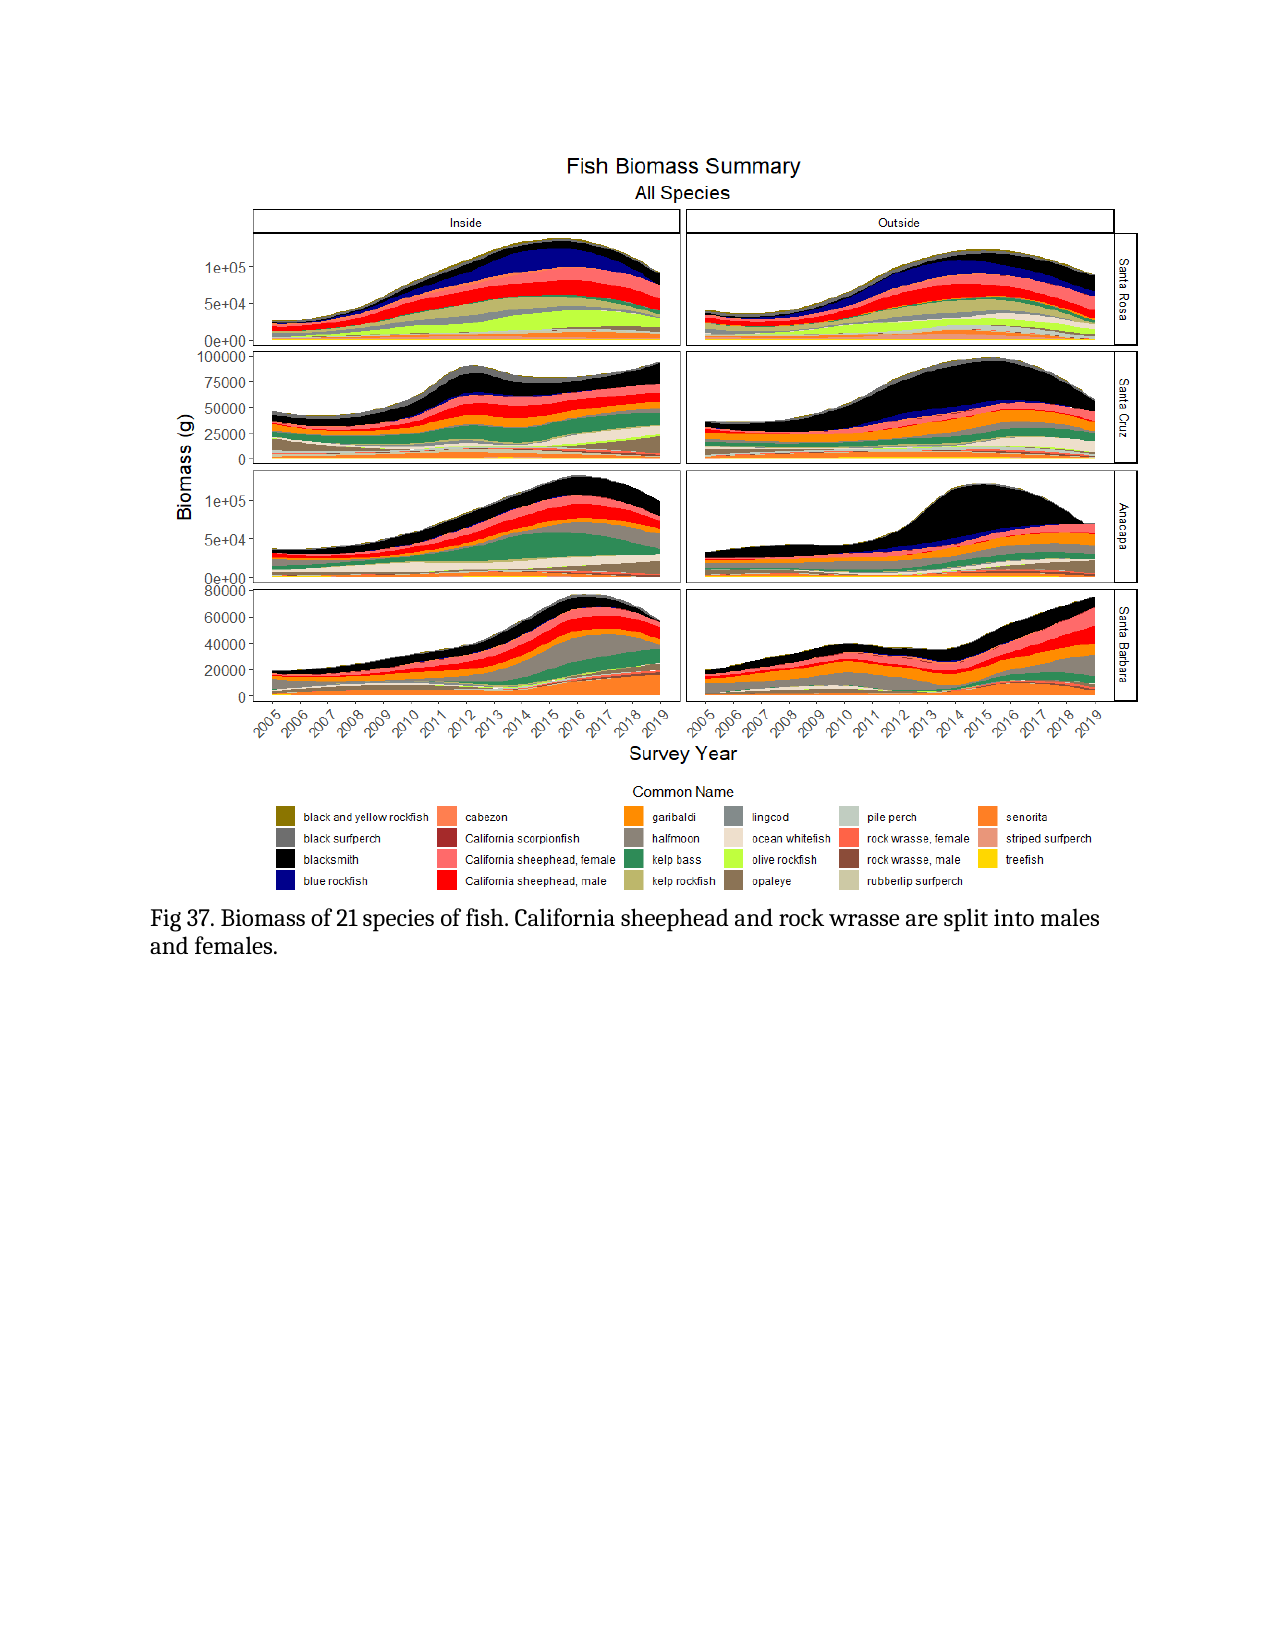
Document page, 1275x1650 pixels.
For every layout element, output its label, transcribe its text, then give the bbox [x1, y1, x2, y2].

picture [168, 150, 1144, 904]
